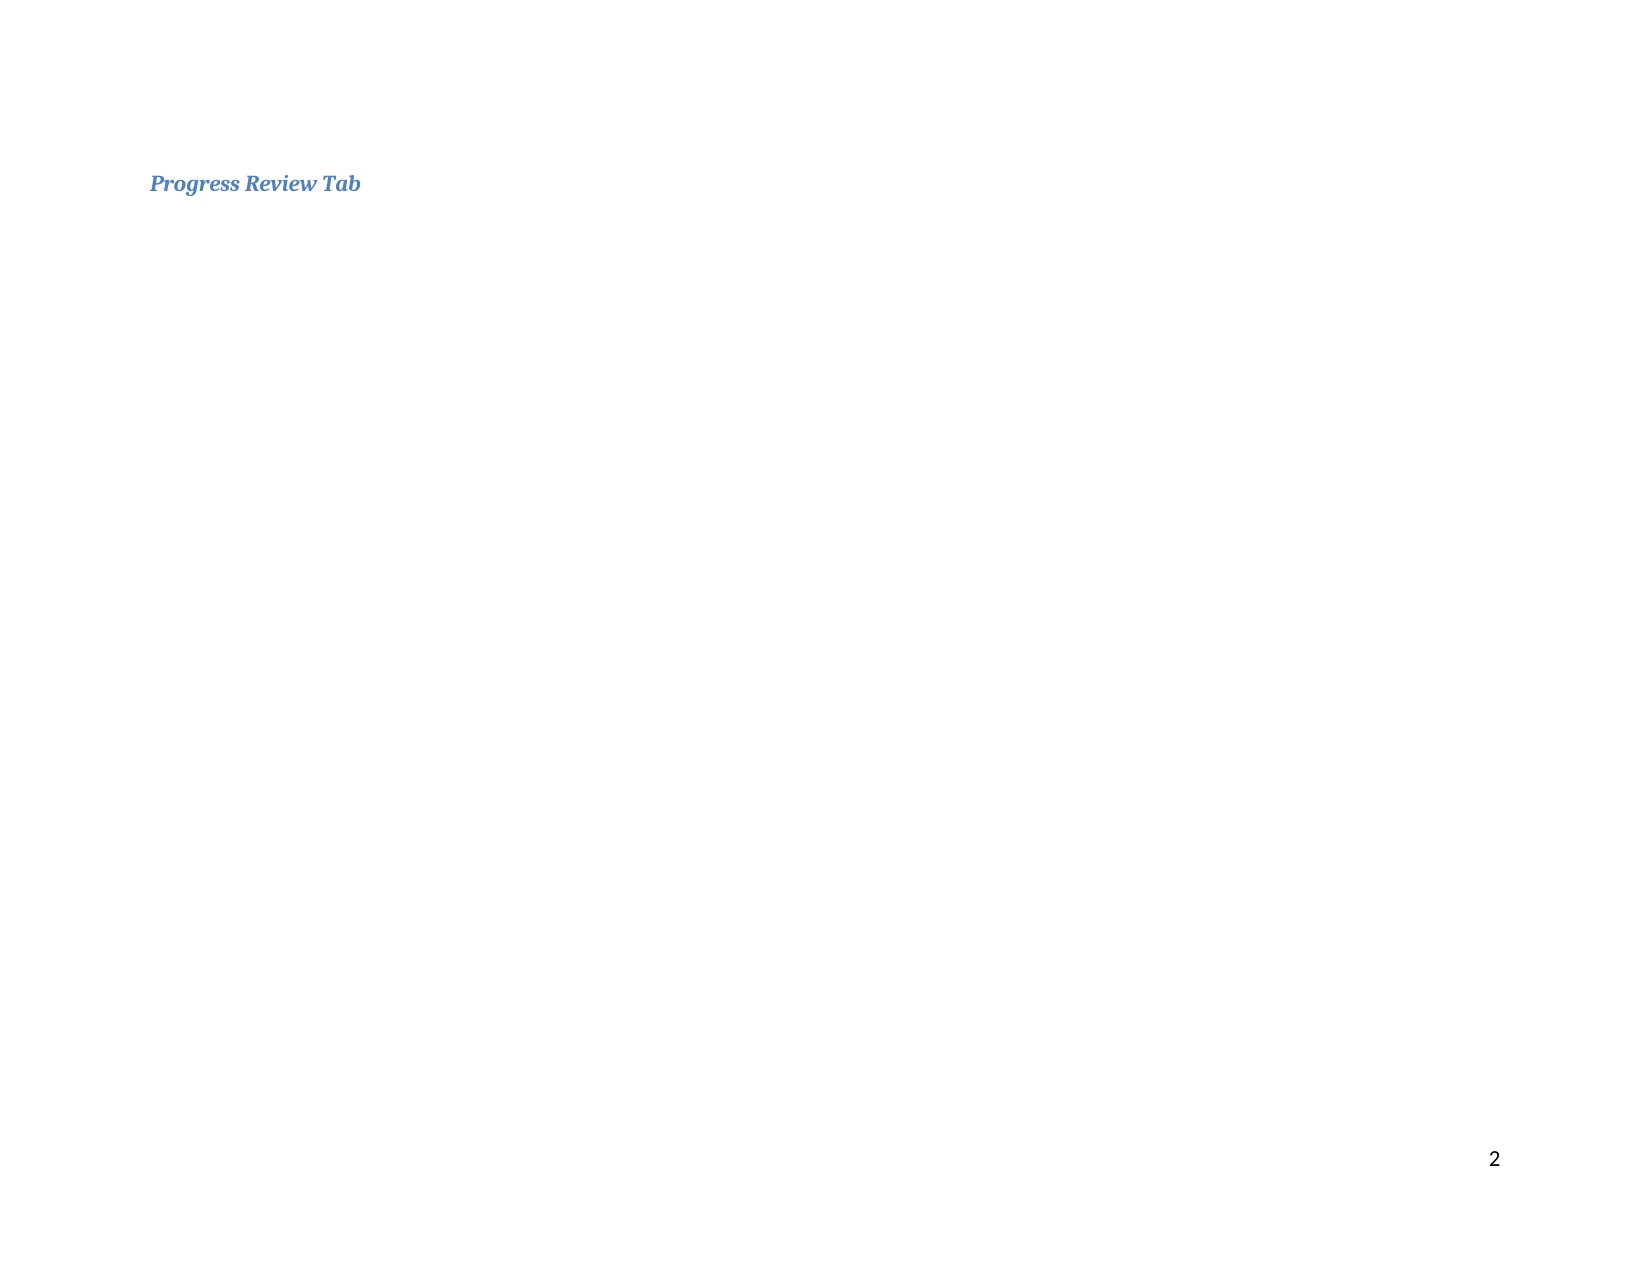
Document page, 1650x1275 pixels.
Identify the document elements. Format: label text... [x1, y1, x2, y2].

subtitle Progress Review Tab [150, 171, 1500, 197]
